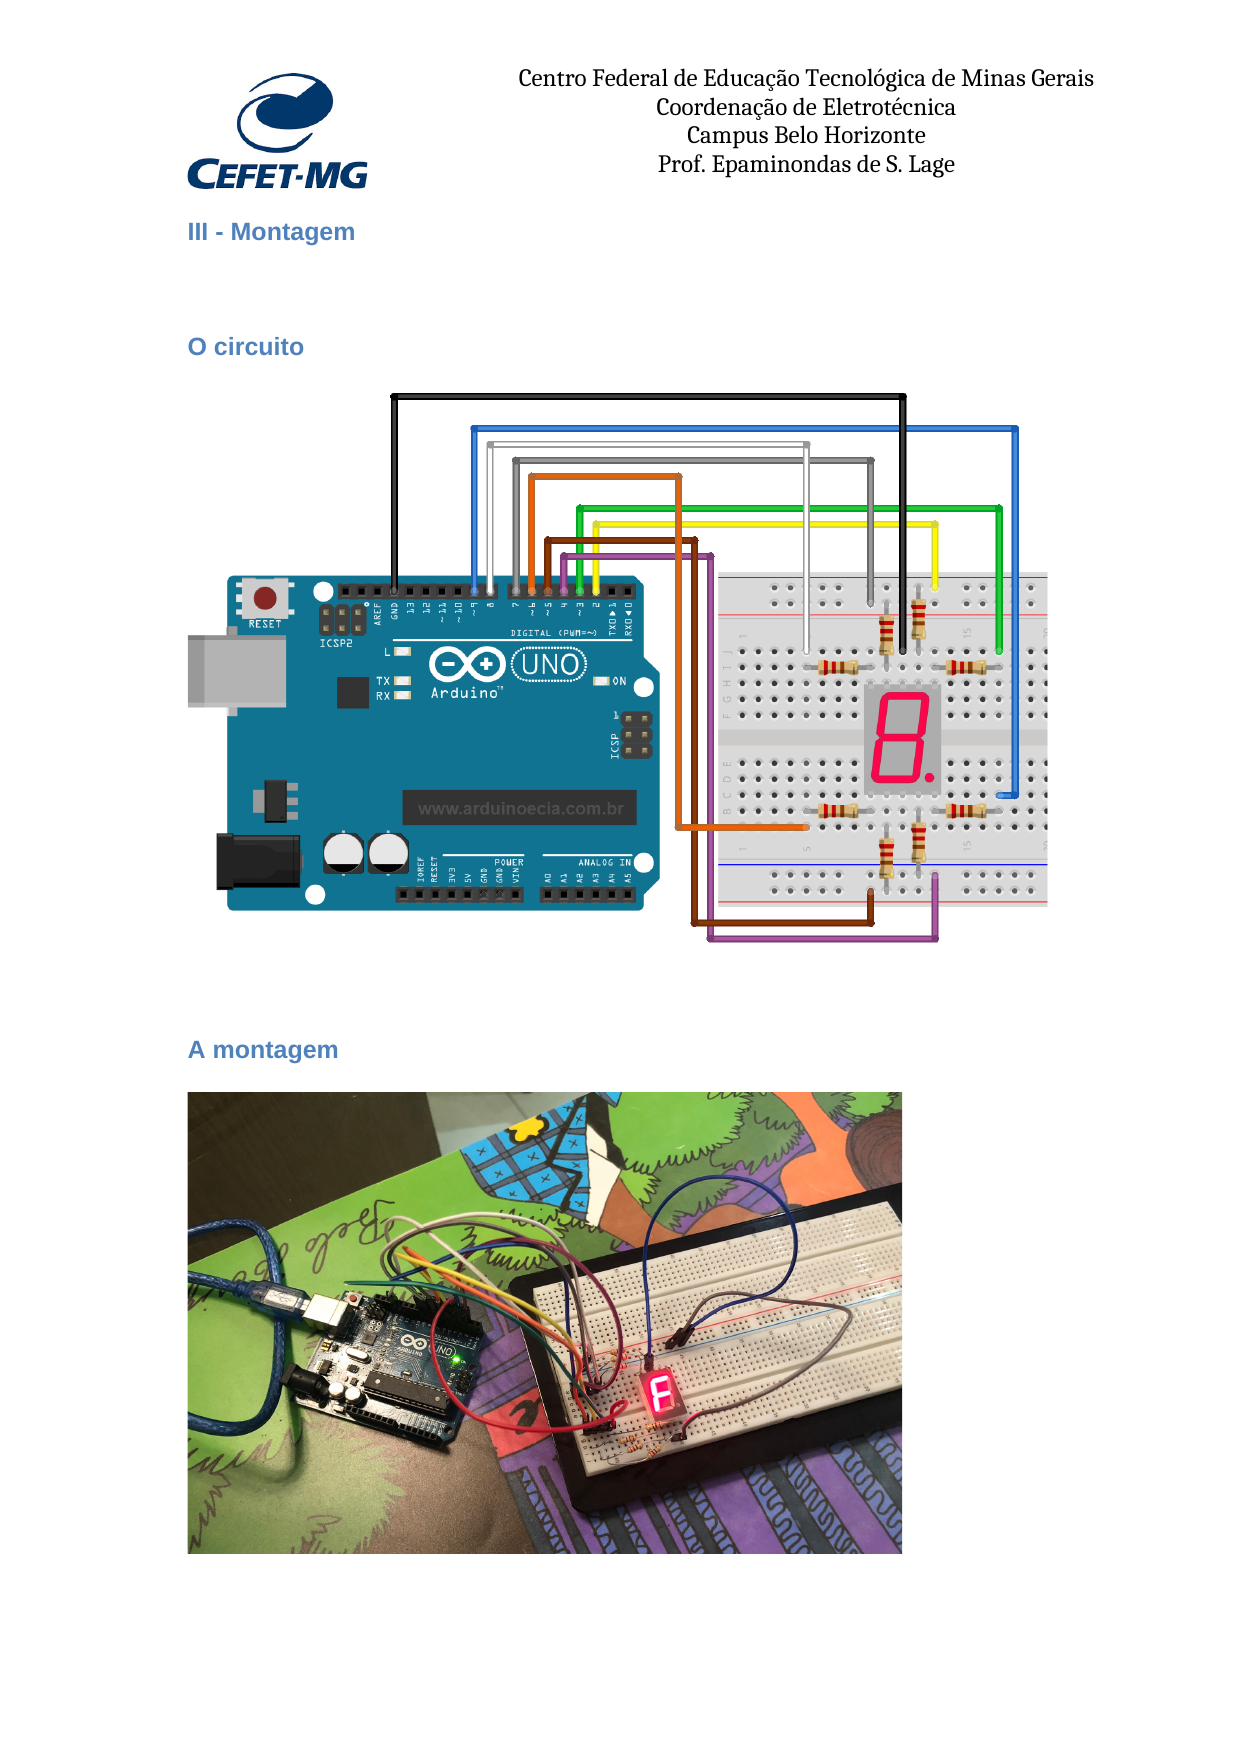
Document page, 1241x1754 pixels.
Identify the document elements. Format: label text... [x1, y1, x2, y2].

subtitle A montagem [187, 1035, 1053, 1064]
text O circuito [187, 332, 1053, 361]
picture [187, 389, 1053, 986]
picture [187, 73, 368, 189]
picture [187, 1092, 903, 1554]
text III - Montagem [187, 217, 1053, 246]
